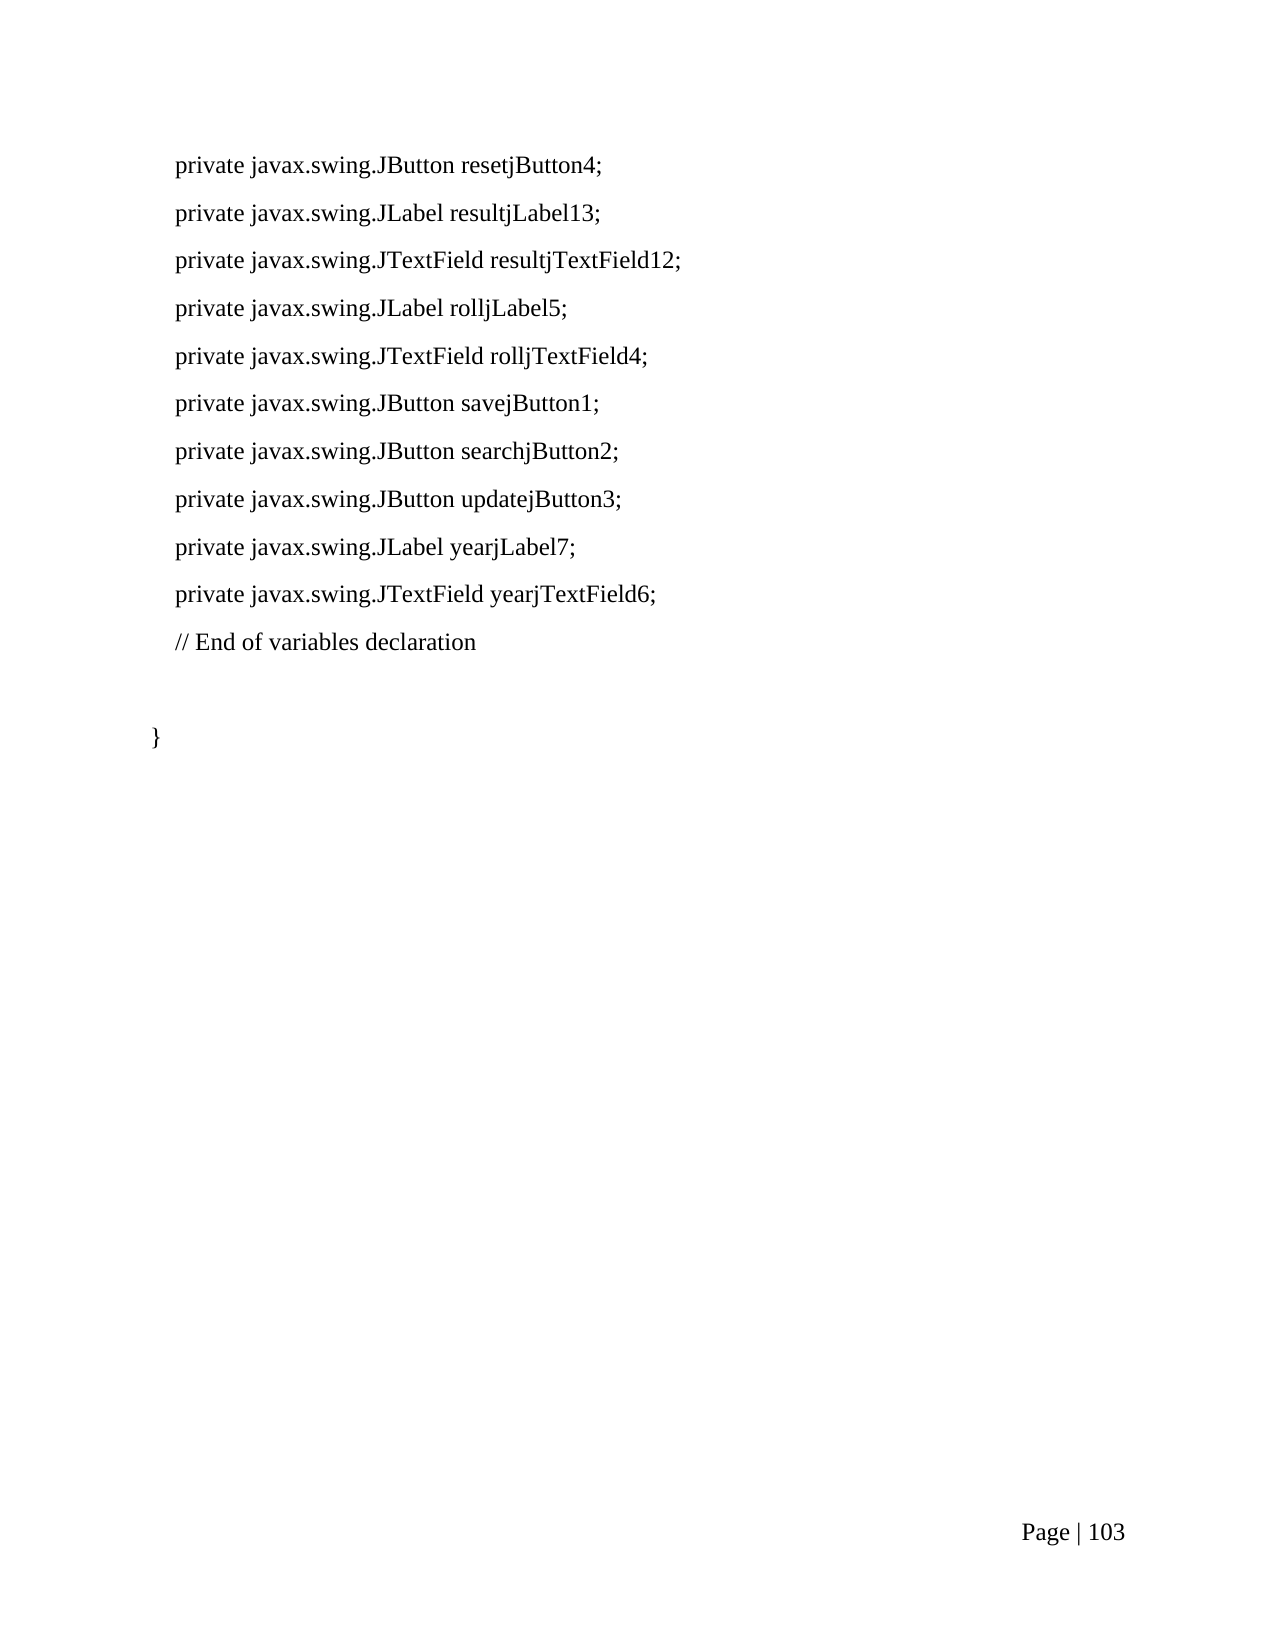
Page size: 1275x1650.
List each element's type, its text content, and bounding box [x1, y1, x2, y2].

text private javax.swing.JLabel resultjLabel13; [150, 198, 1125, 226]
text private javax.swing.JLabel rolljLabel5; [150, 293, 1125, 322]
text } [150, 722, 1125, 751]
text private javax.swing.JButton resetjButton4; [150, 150, 1125, 179]
text // End of variables declaration [150, 627, 1125, 656]
text private javax.swing.JTextField rolljTextField4; [150, 341, 1125, 369]
text private javax.swing.JButton updatejButton3; [150, 484, 1125, 513]
text private javax.swing.JTextField resultjTextField12; [150, 245, 1125, 274]
text private javax.swing.JTextField yearjTextField6; [150, 579, 1125, 608]
text private javax.swing.JButton savejButton1; [150, 388, 1125, 417]
text private javax.swing.JLabel yearjLabel7; [150, 532, 1125, 560]
text private javax.swing.JButton searchjButton2; [150, 436, 1125, 465]
